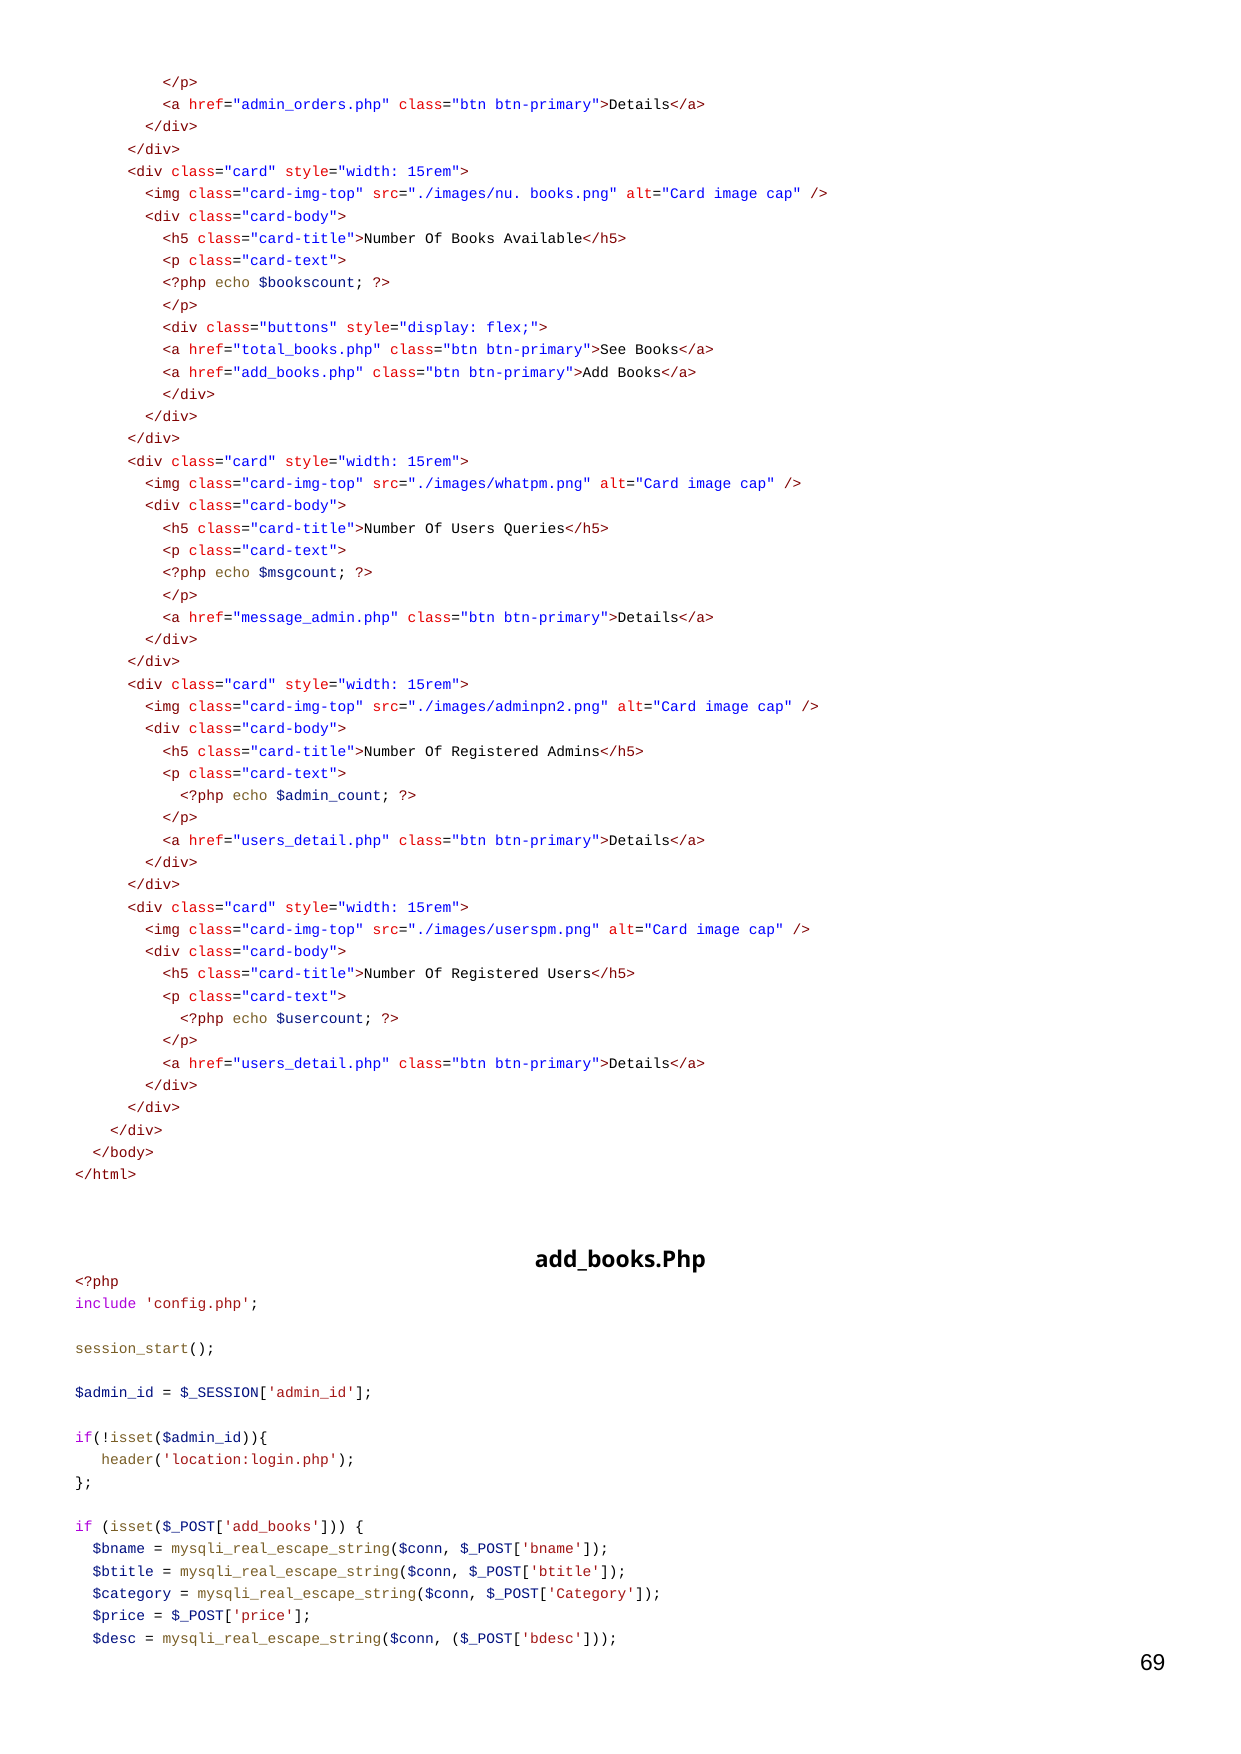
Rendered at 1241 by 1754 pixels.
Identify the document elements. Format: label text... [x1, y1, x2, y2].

text <img class="card-img-top" src="./images/whatpm.png" alt="Card image cap" /> [75, 476, 1165, 493]
text $btitle = mysqli_real_escape_string($conn, $_POST['btitle']); [75, 1564, 1165, 1581]
text if(!isset($admin_id)){ [75, 1430, 1165, 1447]
text </div> [75, 387, 1165, 404]
text <h5 class="card-title">Number Of Registered Users</h5> [75, 967, 1165, 983]
text <p class="card-text"> [75, 253, 1165, 270]
text </p> [75, 811, 1165, 827]
text $category = mysqli_real_escape_string($conn, $_POST['Category']); [75, 1586, 1165, 1603]
text </div> [75, 1078, 1165, 1095]
text $desc = mysqli_real_escape_string($conn, ($_POST['bdesc'])); [75, 1631, 1165, 1647]
text }; [75, 1475, 1165, 1491]
text <p class="card-text"> [75, 766, 1165, 783]
text session_start(); [75, 1341, 1165, 1358]
text <p class="card-text"> [75, 989, 1165, 1006]
text <?php echo $msgcount; ?> [75, 565, 1165, 582]
text <img class="card-img-top" src="./images/userspm.png" alt="Card image cap" /> [75, 922, 1165, 939]
text <a href="users_detail.php" class="btn btn-primary">Details</a> [75, 1056, 1165, 1072]
text </div> [75, 142, 1165, 158]
text <a href="users_detail.php" class="btn btn-primary">Details</a> [75, 833, 1165, 849]
text <?php echo $usercount; ?> [75, 1011, 1165, 1028]
text </div> [75, 654, 1165, 671]
text if (isset($_POST['add_books'])) { [75, 1519, 1165, 1536]
text $bname = mysqli_real_escape_string($conn, $_POST['bname']); [75, 1542, 1165, 1558]
text include 'config.php'; [75, 1296, 1165, 1313]
text <div class="card-body"> [75, 721, 1165, 738]
text </div> [75, 877, 1165, 894]
text <h5 class="card-title">Number Of Users Queries</h5> [75, 521, 1165, 537]
text </div> [75, 409, 1165, 426]
text header('location:login.php'); [75, 1452, 1165, 1469]
text <a href="total_books.php" class="btn btn-primary">See Books</a> [75, 342, 1165, 359]
text <h5 class="card-title">Number Of Registered Admins</h5> [75, 744, 1165, 760]
text <div class="card" style="width: 15rem"> [75, 164, 1165, 181]
text <a href="message_admin.php" class="btn btn-primary">Details</a> [75, 610, 1165, 627]
text <div class="card" style="width: 15rem"> [75, 900, 1165, 916]
text </div> [75, 632, 1165, 649]
text <div class="card-body"> [75, 498, 1165, 515]
text </html> [75, 1167, 1165, 1184]
text add_books.Php [75, 1243, 1165, 1274]
text <h5 class="card-title">Number Of Books Available</h5> [75, 231, 1165, 248]
text <a href="admin_orders.php" class="btn btn-primary">Details</a> [75, 97, 1165, 114]
text <img class="card-img-top" src="./images/adminpn2.png" alt="Card image cap" /> [75, 699, 1165, 716]
text </div> [75, 855, 1165, 872]
text </p> [75, 588, 1165, 604]
text <?php echo $bookscount; ?> [75, 276, 1165, 292]
text <a href="add_books.php" class="btn btn-primary">Add Books</a> [75, 365, 1165, 381]
text </div> [75, 1123, 1165, 1139]
text <div class="card" style="width: 15rem"> [75, 677, 1165, 693]
text <div class="buttons" style="display: flex;"> [75, 320, 1165, 337]
text <div class="card-body"> [75, 944, 1165, 961]
text <div class="card-body"> [75, 209, 1165, 225]
text <div class="card" style="width: 15rem"> [75, 454, 1165, 471]
text </body> [75, 1145, 1165, 1162]
text </div> [75, 119, 1165, 136]
text <?php [75, 1274, 1165, 1291]
text $price = $_POST['price']; [75, 1608, 1165, 1625]
text $admin_id = $_SESSION['admin_id']; [75, 1386, 1165, 1402]
text </p> [75, 1033, 1165, 1050]
text </p> [75, 298, 1165, 314]
text </div> [75, 432, 1165, 448]
text <?php echo $admin_count; ?> [75, 788, 1165, 805]
text <img class="card-img-top" src="./images/nu. books.png" alt="Card image cap" /> [75, 186, 1165, 203]
text </div> [75, 1100, 1165, 1117]
text </p> [75, 75, 1165, 92]
text <p class="card-text"> [75, 543, 1165, 560]
